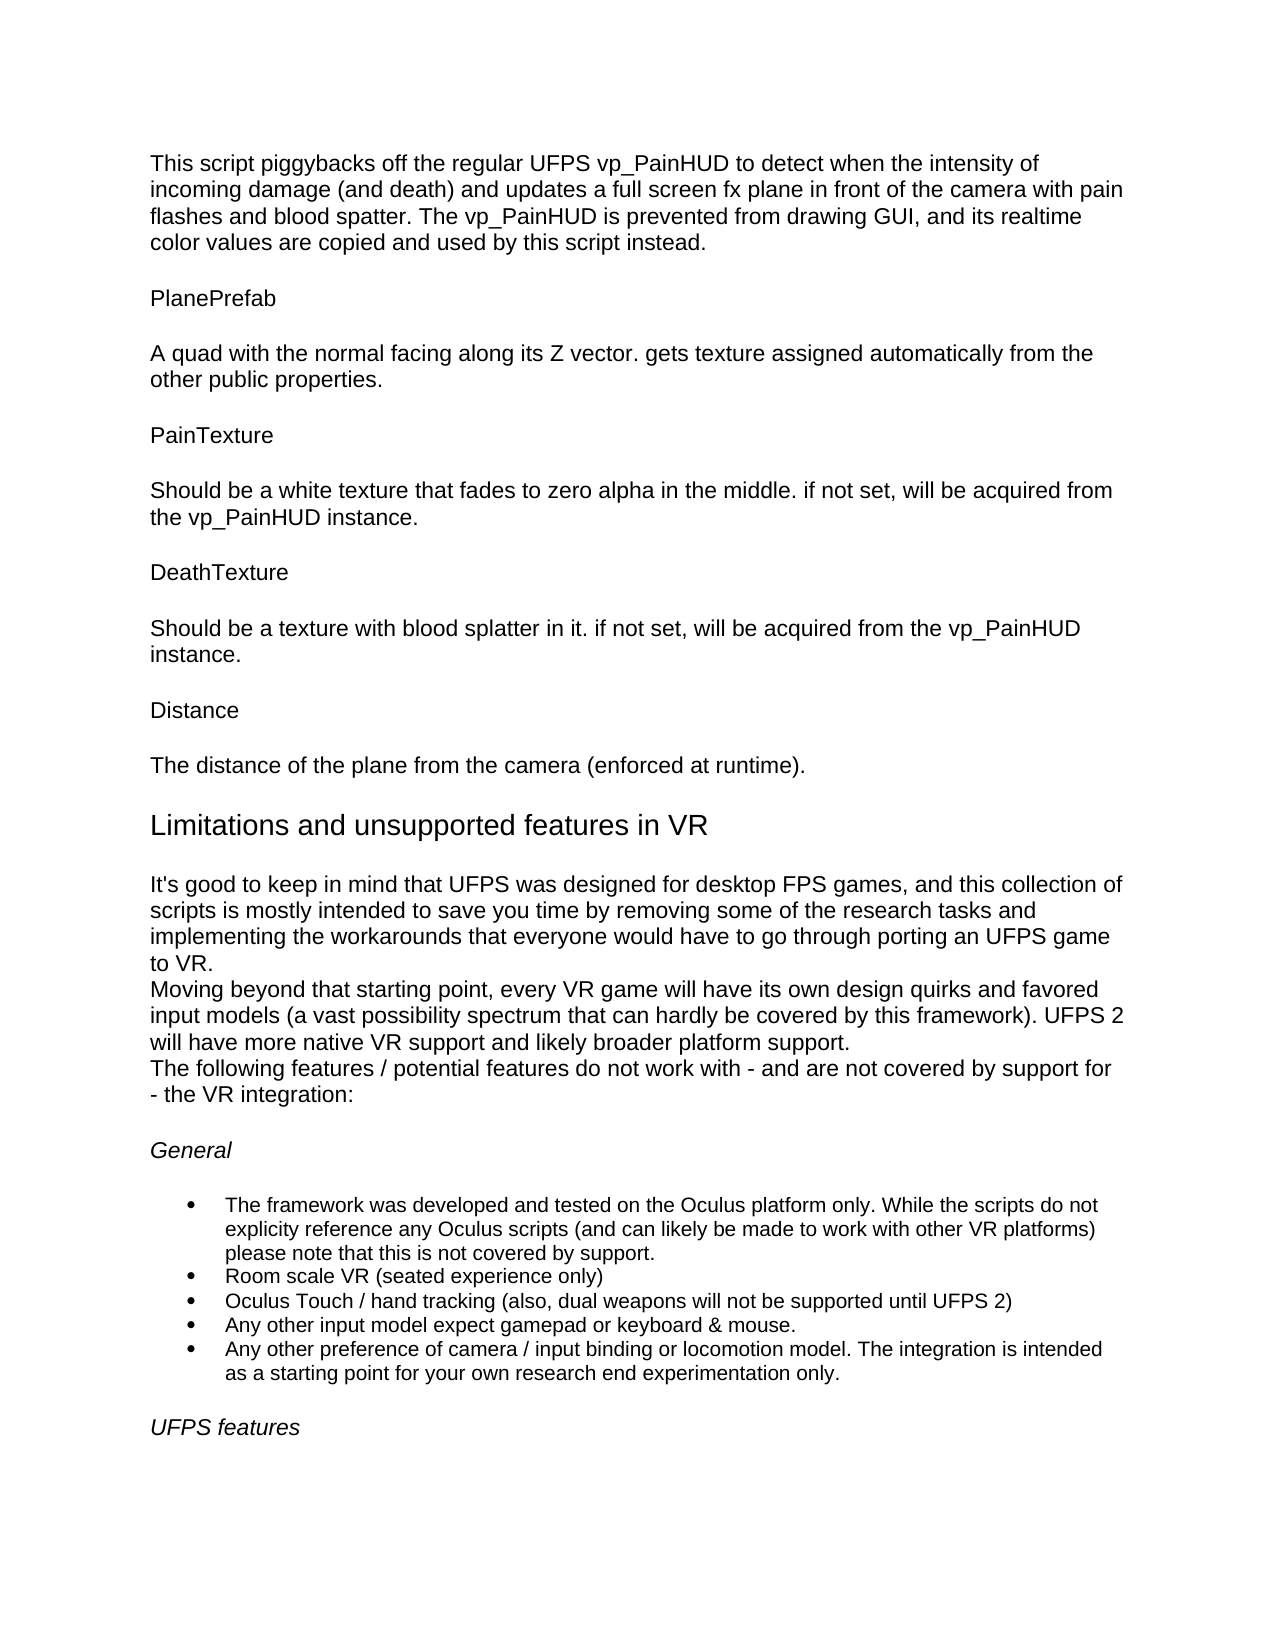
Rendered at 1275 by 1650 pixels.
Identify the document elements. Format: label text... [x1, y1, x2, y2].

text DeathTexture [150, 559, 1125, 586]
list Room scale VR (seated experience only) [187, 1264, 1125, 1288]
text It's good to keep in mind that UFPS was designed for desktop FPS games, and this collection of scripts is mostly intended to save you time by removing some of the research tasks and implementing the workarounds that everyone would have to go through porting an UFPS game to VR. [150, 871, 1125, 976]
text The distance of the plane from the camera (enforced at runtime). [150, 752, 1125, 779]
text Should be a white texture that fades to zero alpha in the middle. if not set, will be acquired from the vp_PainHUD instance. [150, 477, 1125, 530]
text Limitations and unsupported features in VR [150, 808, 1125, 841]
text General [150, 1137, 1125, 1163]
text Moving beyond that starting point, every VR game will have its own design quirks and favored input models (a vast possibility spectrum that can hardly be covered by this framework). UFPS 2 will have more native VR support and likely broader platform support. [150, 976, 1125, 1055]
text This script piggybacks off the regular UFPS vp_PainHUD to detect when the intensity of incoming damage (and death) and updates a full screen fx plane in front of the camera with pain flashes and blood spatter. The vp_PainHUD is prevented from drawing GUI, and its realtime color values are copied and used by this script instead. [150, 150, 1125, 255]
text PlanePrefab [150, 284, 1125, 311]
list Any other preference of camera / input binding or locomotion model. The integration is intended as a starting point for your own research end experimentation only. [187, 1337, 1125, 1384]
list Oculus Touch / hand tracking (also, dual weapons will not be supported until UFPS 2) [187, 1288, 1125, 1312]
text PainTexture [150, 422, 1125, 448]
text The following features / potential features do not work with - and are not covered by support for - the VR integration: [150, 1055, 1125, 1108]
text UFPS features [150, 1414, 1125, 1440]
text Distance [150, 697, 1125, 723]
list The framework was developed and tested on the Oculus platform only. While the scripts do not explicity reference any Oculus scripts (and can likely be made to work with other VR platforms) please note that this is not covered by support. [187, 1192, 1125, 1264]
list Any other input model expect gamepad or keyboard & mouse. [187, 1312, 1125, 1337]
text Should be a texture with blood splatter in it. if not set, will be acquired from the vp_PainHUD instance. [150, 615, 1125, 668]
text A quad with the normal facing along its Z vector. gets texture assigned automatically from the other public properties. [150, 340, 1125, 393]
